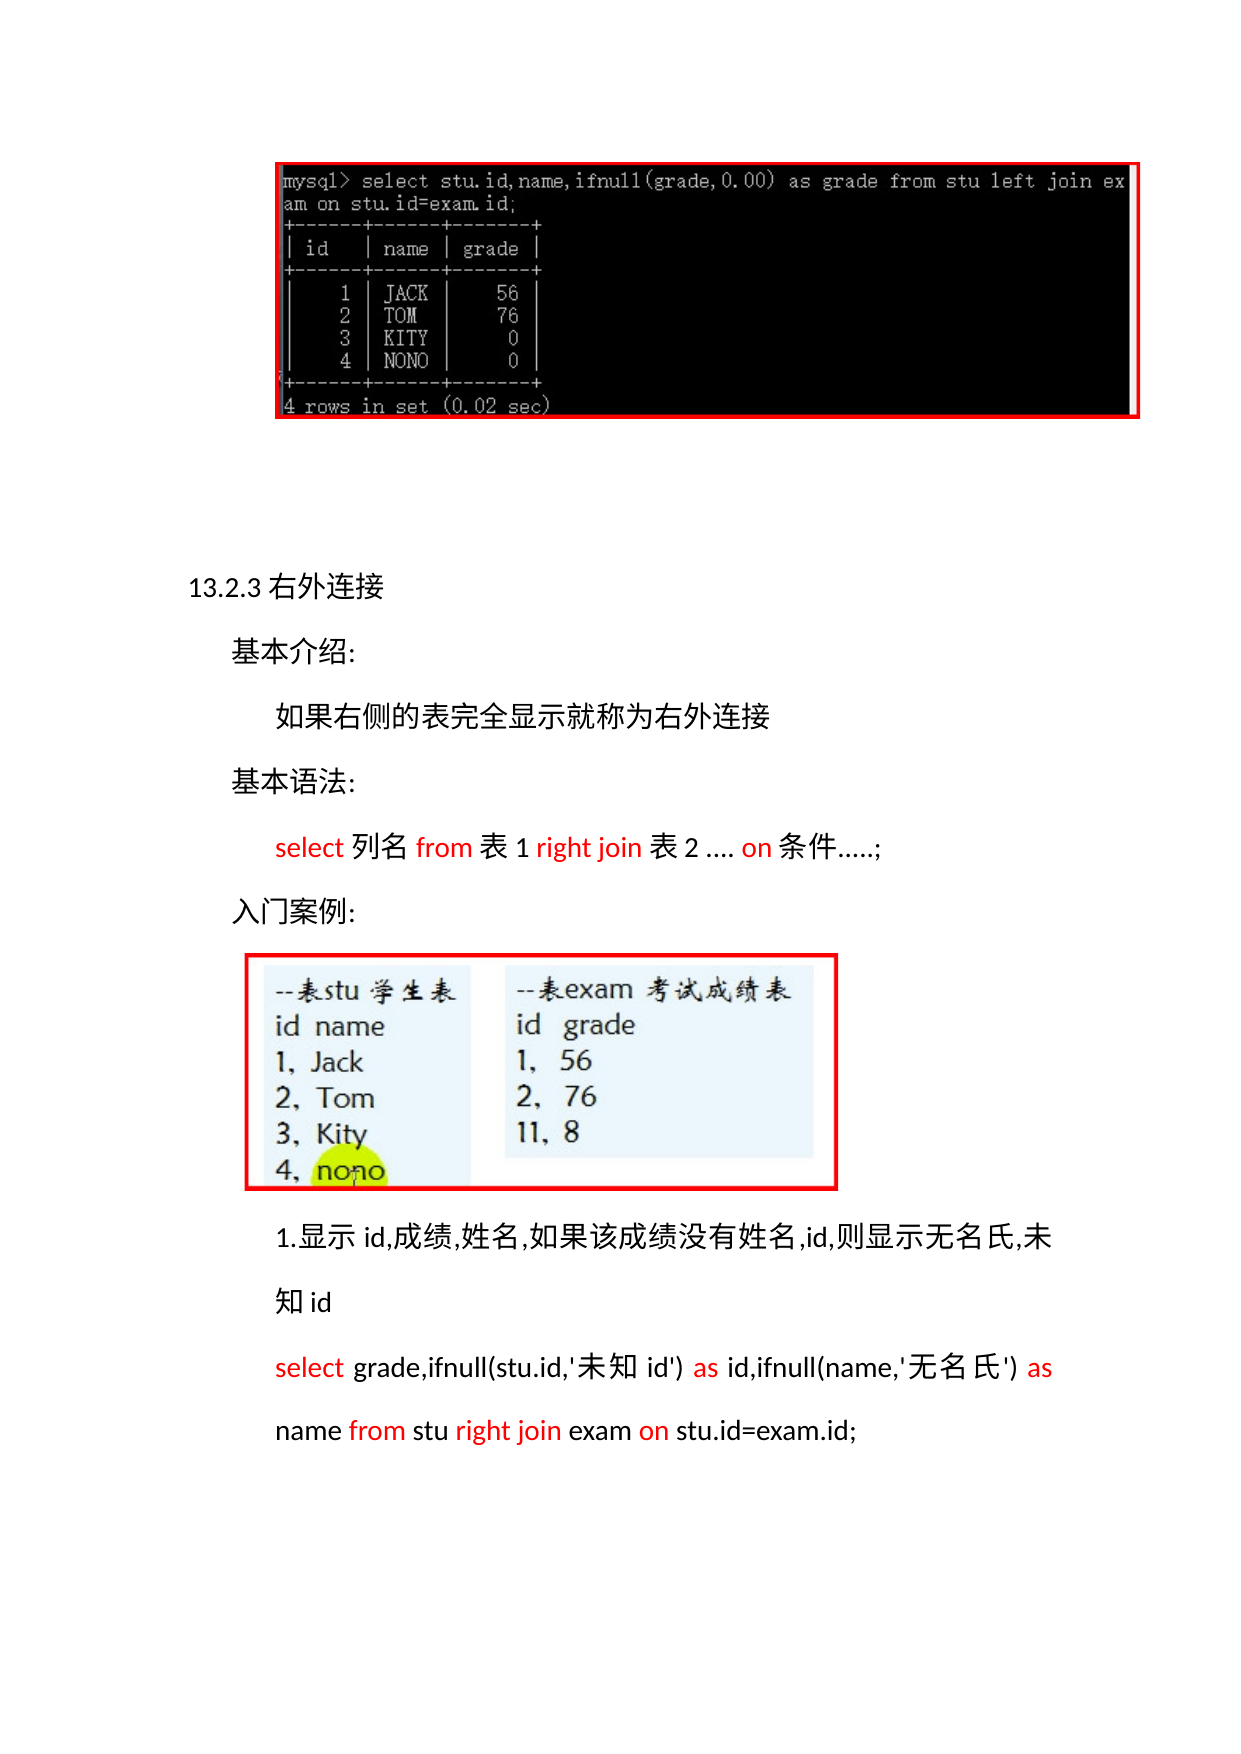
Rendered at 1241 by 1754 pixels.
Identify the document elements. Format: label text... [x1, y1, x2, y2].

text 基本介绍: [187, 617, 1053, 682]
text 基本语法: [187, 747, 1053, 812]
picture [244, 953, 839, 1191]
text select grade,ifnull(stu.id,'未知id') as id,ifnull(name,'无名氏') as name from stu right join exam on stu.id=exam.id; [275, 1332, 1053, 1462]
text select 列名 from 表1 right join 表2 .... on 条件.....; [187, 812, 1053, 877]
text 如果右侧的表完全显示就称为右外连接 [231, 682, 1053, 747]
text 入门案例: [187, 877, 1053, 942]
text 1.显示id,成绩,姓名,如果该成绩没有姓名,id,则显示无名氏,未知id [275, 1202, 1053, 1332]
text 13.2.3 右外连接 [187, 552, 1053, 617]
picture [275, 162, 1141, 419]
